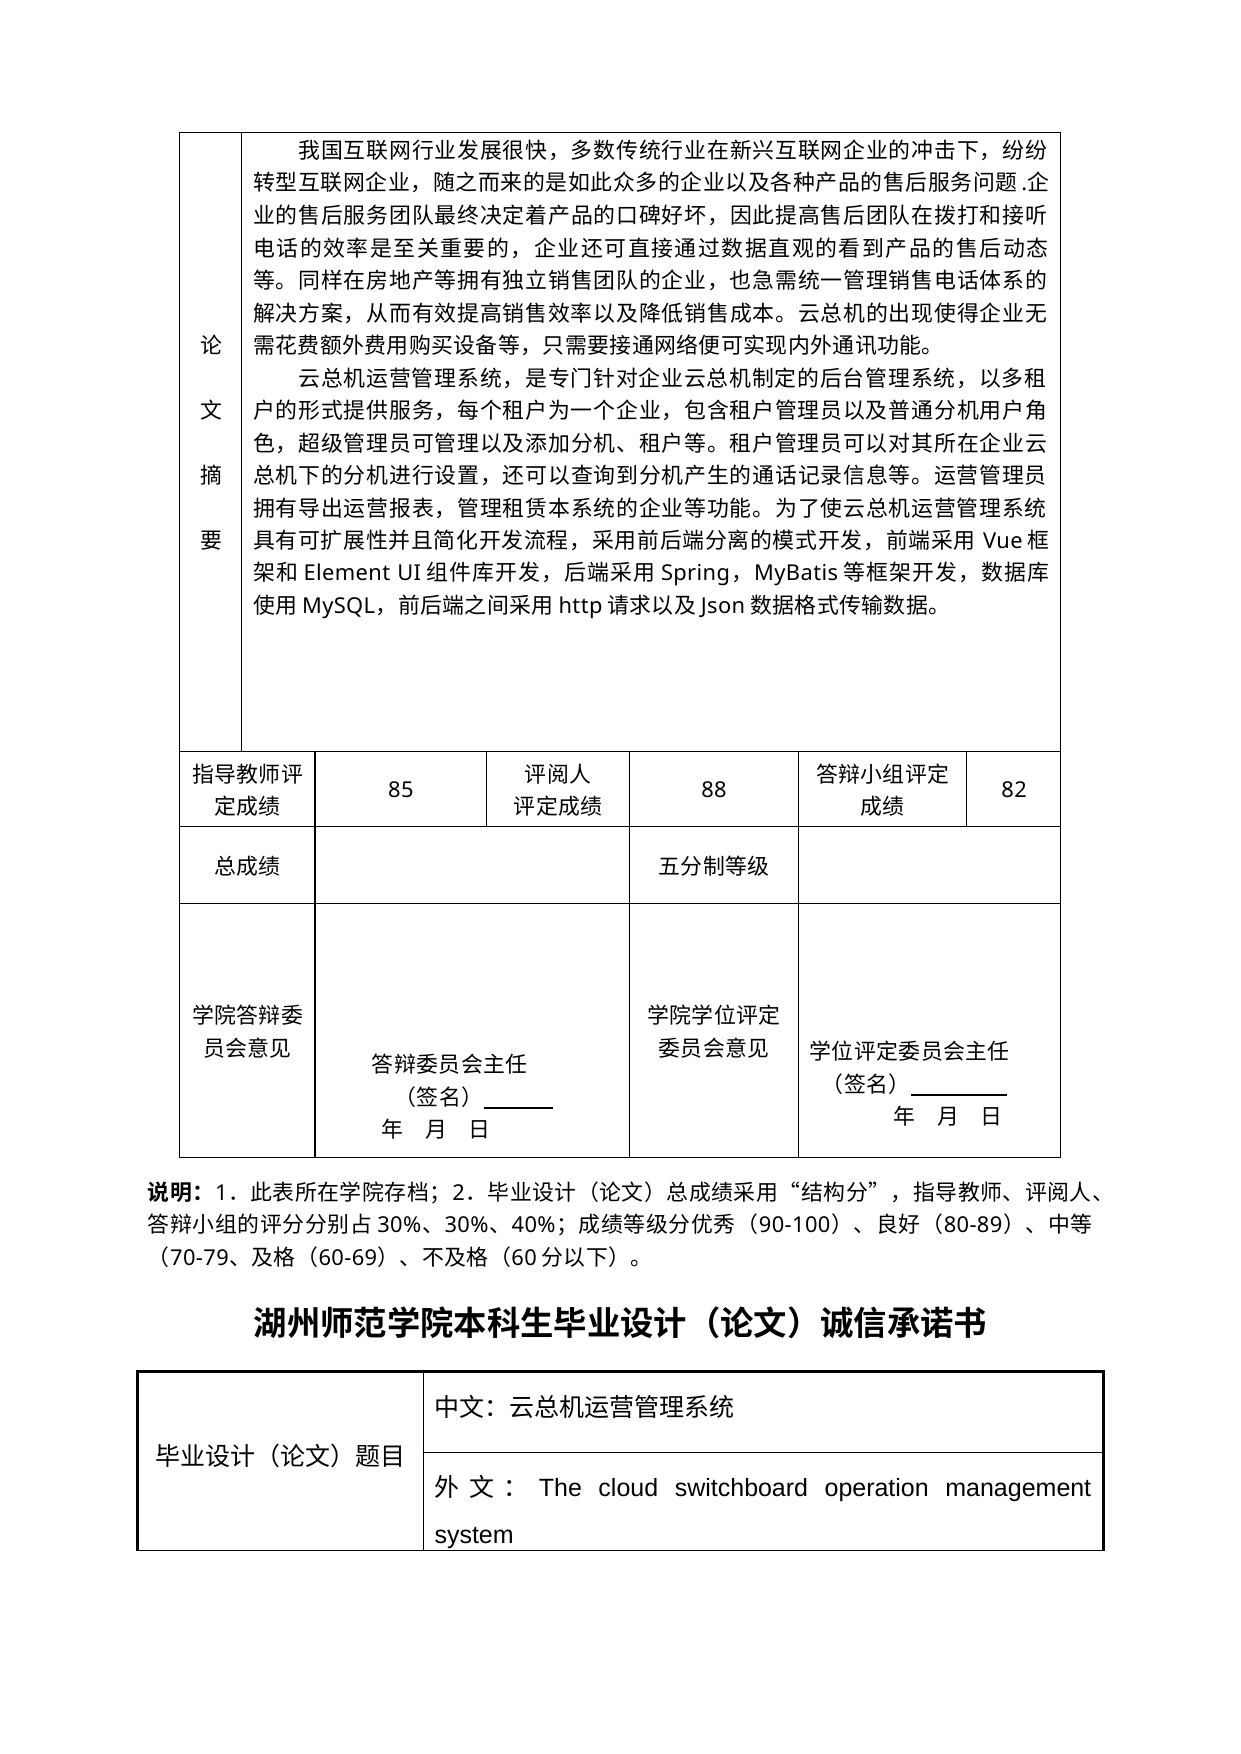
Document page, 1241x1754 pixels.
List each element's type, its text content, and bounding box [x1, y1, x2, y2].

table_cell 我国互联网行业发展很快，多数传统行业在新兴互联网企业的冲击下，纷纷转型互联网企业，随之而来的是如此众多的企业以及各种产品的售后服务问题.企业的售后服务团队最终决定着产品的口碑好坏，因此提高售后团队在拨打和接听电话的效率是至关重要的，企业还可直接通过数据直观的看到产品的售后动态等。同样在房地产等拥有独立销售团队的企业，也急需统一管理销售电话体系的解决方案，从而有效提高销售效率以及降低销售成本。云总机的出现使得企业无需花费额外费用购买设备等，只需要接通网络便可实现内外通讯功能。 云总机运营管理系统，是专门针对企业云总机制定的后台管理系统，以多租户的形式提供服务，每个租户为一个企业，包含租户管理员以及普通分机用户角色，超级管理员可管理以及添加分机、租户等。租户管理员可以对其所在企业云总机下的分机进行设置，还可以查询到分机产生的通话记录信息等。运营管理员拥有导出运营报表，管理租赁本系统的企业等功能。为了使云总机运营管理系统具有可扩展性并且简化开发流程，采用前后端分离的模式开发，前端采用Vue框架和Element UI组件库开发，后端采用Spring，MyBatis等框架开发，数据库使用MySQL，前后端之间采用http请求以及Json数据格式传输数据。 [242, 133, 1060, 751]
table_cell 论 文 摘 要 [180, 133, 241, 751]
table_cell 外文：The cloud switchboard operation management system [424, 1453, 1102, 1550]
table_header 毕业设计（论文）题目 [139, 1373, 423, 1550]
text 湖州师范学院本科生毕业设计（论文）诚信承诺书 [148, 1288, 1092, 1353]
table_cell 评阅人 评定成绩 [487, 752, 629, 826]
table_cell 学院答辩委员会意见 [180, 904, 314, 1157]
table_cell [316, 827, 629, 903]
table_cell 答辩委员会主任 （签名） 年 月 日 [316, 904, 629, 1157]
table_header 中文：云总机运营管理系统 [424, 1373, 1102, 1452]
table_cell 答辩小组评定成绩 [799, 752, 966, 826]
table_cell 82 [967, 752, 1060, 826]
text 说明：1．此表所在学院存档；2．毕业设计（论文）总成绩采用“结构分”，指导教师、评阅人、答辩小组的评分分别占30%、30%、40%；成绩等级分优秀（90-100）、良好（80-89）、中等（70-79、及格（60-69）、不及格（60分以下）。 [148, 1174, 1092, 1272]
table_cell 指导教师评定成绩 [180, 752, 314, 826]
table_cell 学院学位评定委员会意见 [630, 904, 798, 1157]
table_cell 85 [316, 752, 486, 826]
table_cell 五分制等级 [630, 827, 798, 903]
table_cell 总成绩 [180, 827, 314, 903]
table_cell 学位评定委员会主任 （签名） 年 月 日 [799, 904, 1060, 1157]
table_cell 88 [630, 752, 798, 826]
table_cell [799, 827, 1060, 903]
